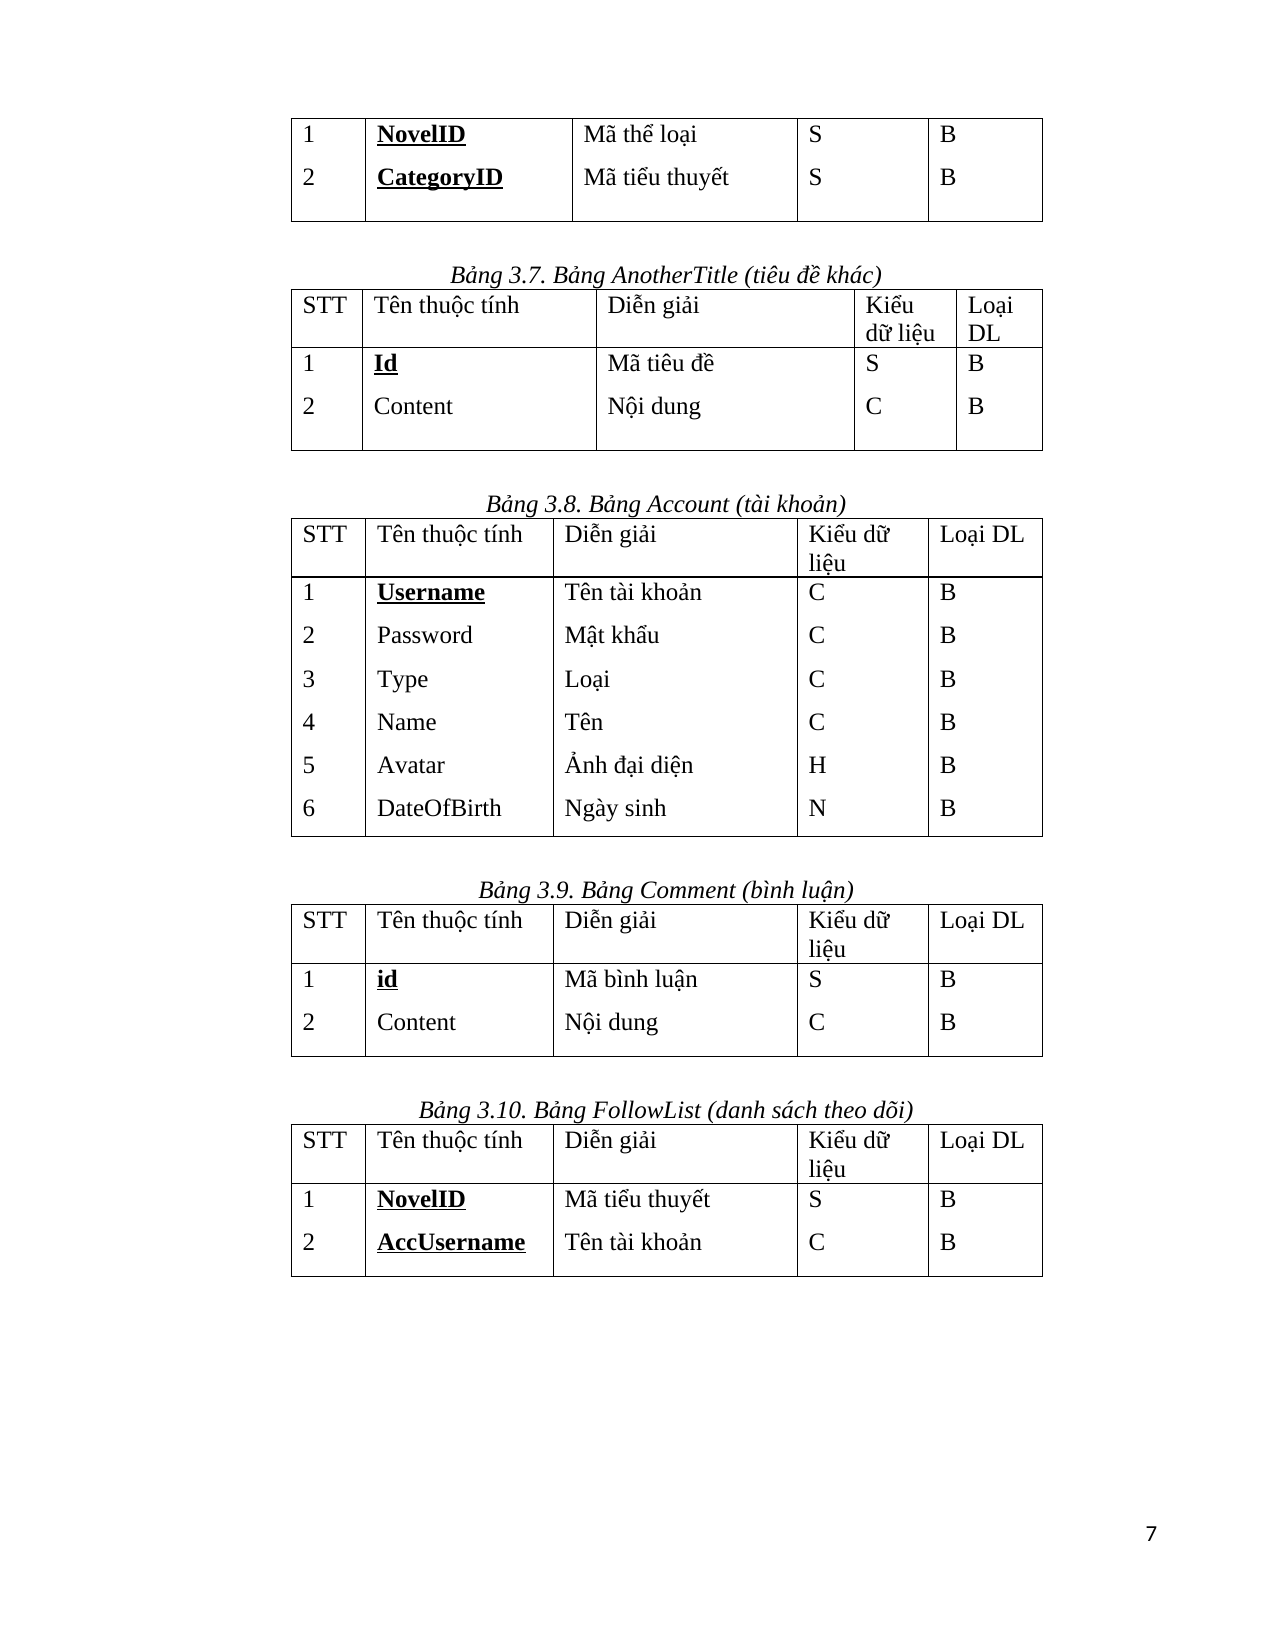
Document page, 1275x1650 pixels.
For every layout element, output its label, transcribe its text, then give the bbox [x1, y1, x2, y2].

table_cell S C [798, 1184, 928, 1276]
text Bảng 3.9. Bảng Comment (bình luận) [177, 876, 1157, 904]
table_cell Mã tiêu đề Nội dung [597, 348, 854, 450]
table_header Tên thuộc tính [363, 290, 596, 347]
table_cell Mã tiểu thuyết Tên tài khoản [554, 1184, 797, 1276]
table_header STT [292, 519, 365, 576]
table_cell NovelID AccUsername [366, 1184, 553, 1276]
table_header Loại DL [929, 905, 1042, 963]
text Bảng 3.10. Bảng FollowList (danh sách theo dõi) [177, 1095, 1157, 1124]
text Bảng 3.7. Bảng AnotherTitle (tiêu đề khác) [177, 260, 1157, 289]
table_header Diễn giải [554, 519, 797, 576]
table_header Loại DL [957, 290, 1042, 347]
table_header Kiểu dữ liệu [855, 290, 956, 347]
table_header Loại DL [929, 1125, 1042, 1183]
table_cell 1 2 [292, 348, 362, 450]
table_cell Id Content [363, 348, 596, 450]
table_header Diễn giải [554, 1125, 797, 1183]
table_cell Username Password Type Name Avatar DateOfBirth [366, 578, 553, 836]
table_cell 1 2 [292, 1184, 365, 1276]
table_cell B B B B B B [929, 578, 1042, 836]
table_header Diễn giải [597, 290, 854, 347]
table_header Kiểu dữ liệu [798, 905, 928, 963]
table_header STT [292, 905, 365, 963]
table_header Diễn giải [554, 905, 797, 963]
table_cell Mã bình luận Nội dung [554, 964, 797, 1056]
table_header Tên thuộc tính [366, 905, 553, 963]
table_cell 1 2 [292, 964, 365, 1056]
table_cell Tên tài khoản Mật khẩu Loại Tên Ảnh đại diện Ngày sinh [554, 578, 797, 836]
table_header STT [292, 290, 362, 347]
table_cell id Content [366, 964, 553, 1056]
table_header Tên thuộc tính [366, 1125, 553, 1183]
table_cell S C [798, 964, 928, 1056]
table_header Tên thuộc tính [366, 519, 553, 576]
table_cell B B [929, 1184, 1042, 1276]
table_header Loại DL [929, 519, 1042, 576]
table_cell NovelID CategoryID [366, 119, 572, 221]
table_cell B B [929, 119, 1042, 221]
table_cell S C [855, 348, 956, 450]
table_cell C C C C H N [798, 578, 928, 836]
table_cell B B [929, 964, 1042, 1056]
table_header Kiểu dữ liệu [798, 1125, 928, 1183]
table_cell S S [798, 119, 928, 221]
text Bảng 3.8. Bảng Account (tài khoản) [177, 489, 1157, 518]
table_cell Mã thể loại Mã tiểu thuyết [573, 119, 797, 221]
table_header STT [292, 1125, 365, 1183]
table_cell 1 2 [292, 119, 365, 221]
table_header Kiểu dữ liệu [798, 519, 928, 576]
table_cell 1 2 3 4 5 6 [292, 578, 365, 836]
table_cell B B [957, 348, 1042, 450]
